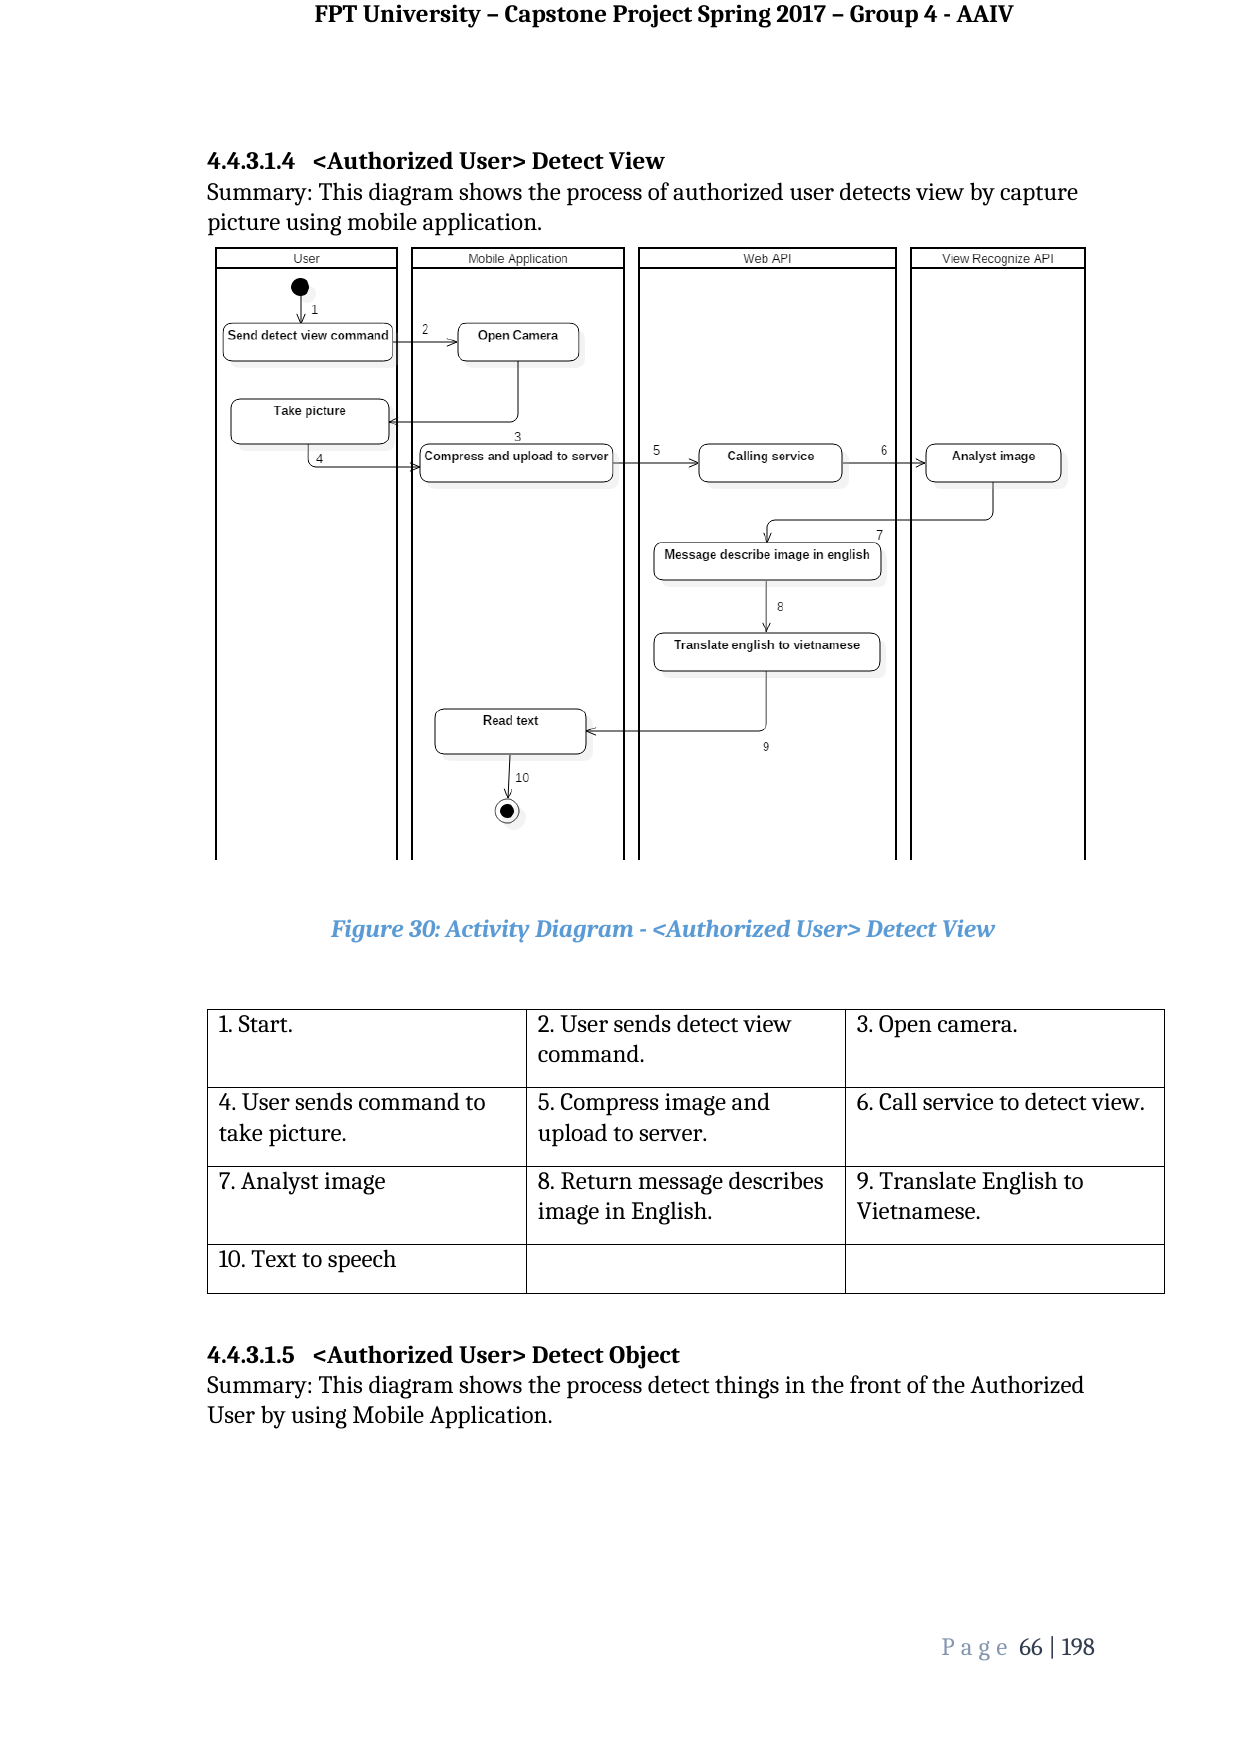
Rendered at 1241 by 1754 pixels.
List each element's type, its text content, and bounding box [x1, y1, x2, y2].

subtitle <Authorized User> Detect Object [207, 1341, 1122, 1369]
table_cell [846, 1245, 1164, 1292]
table_cell 8. Return message describes image in English. [527, 1167, 845, 1244]
table_cell 7. Analyst image [208, 1167, 526, 1244]
subtitle <Authorized User> Detect View [207, 147, 1122, 176]
table_cell 5. Compress image and upload to server. [527, 1088, 845, 1166]
table_cell 10. Text to speech [208, 1245, 526, 1292]
picture [207, 238, 1122, 897]
table_header 3. Open camera. [846, 1010, 1164, 1087]
table_header 2. User sends detect view command. [527, 1010, 845, 1087]
table_cell 4. User sends command to take picture. [208, 1088, 526, 1166]
table_cell 6. Call service to detect view. [846, 1088, 1164, 1166]
text Figure 30: Activity Diagram - <Authorized User> Detect View [207, 914, 1122, 943]
table_header 1. Start. [208, 1010, 526, 1087]
text Summary: This diagram shows the process of authorized user detects view by capture picture using mobile application. [207, 177, 1122, 238]
text Summary: This diagram shows the process detect things in the front of the Authorized User by using Mobile Application. [207, 1371, 1122, 1430]
table_cell 9. Translate English to Vietnamese. [846, 1167, 1164, 1244]
table_cell [527, 1245, 845, 1292]
